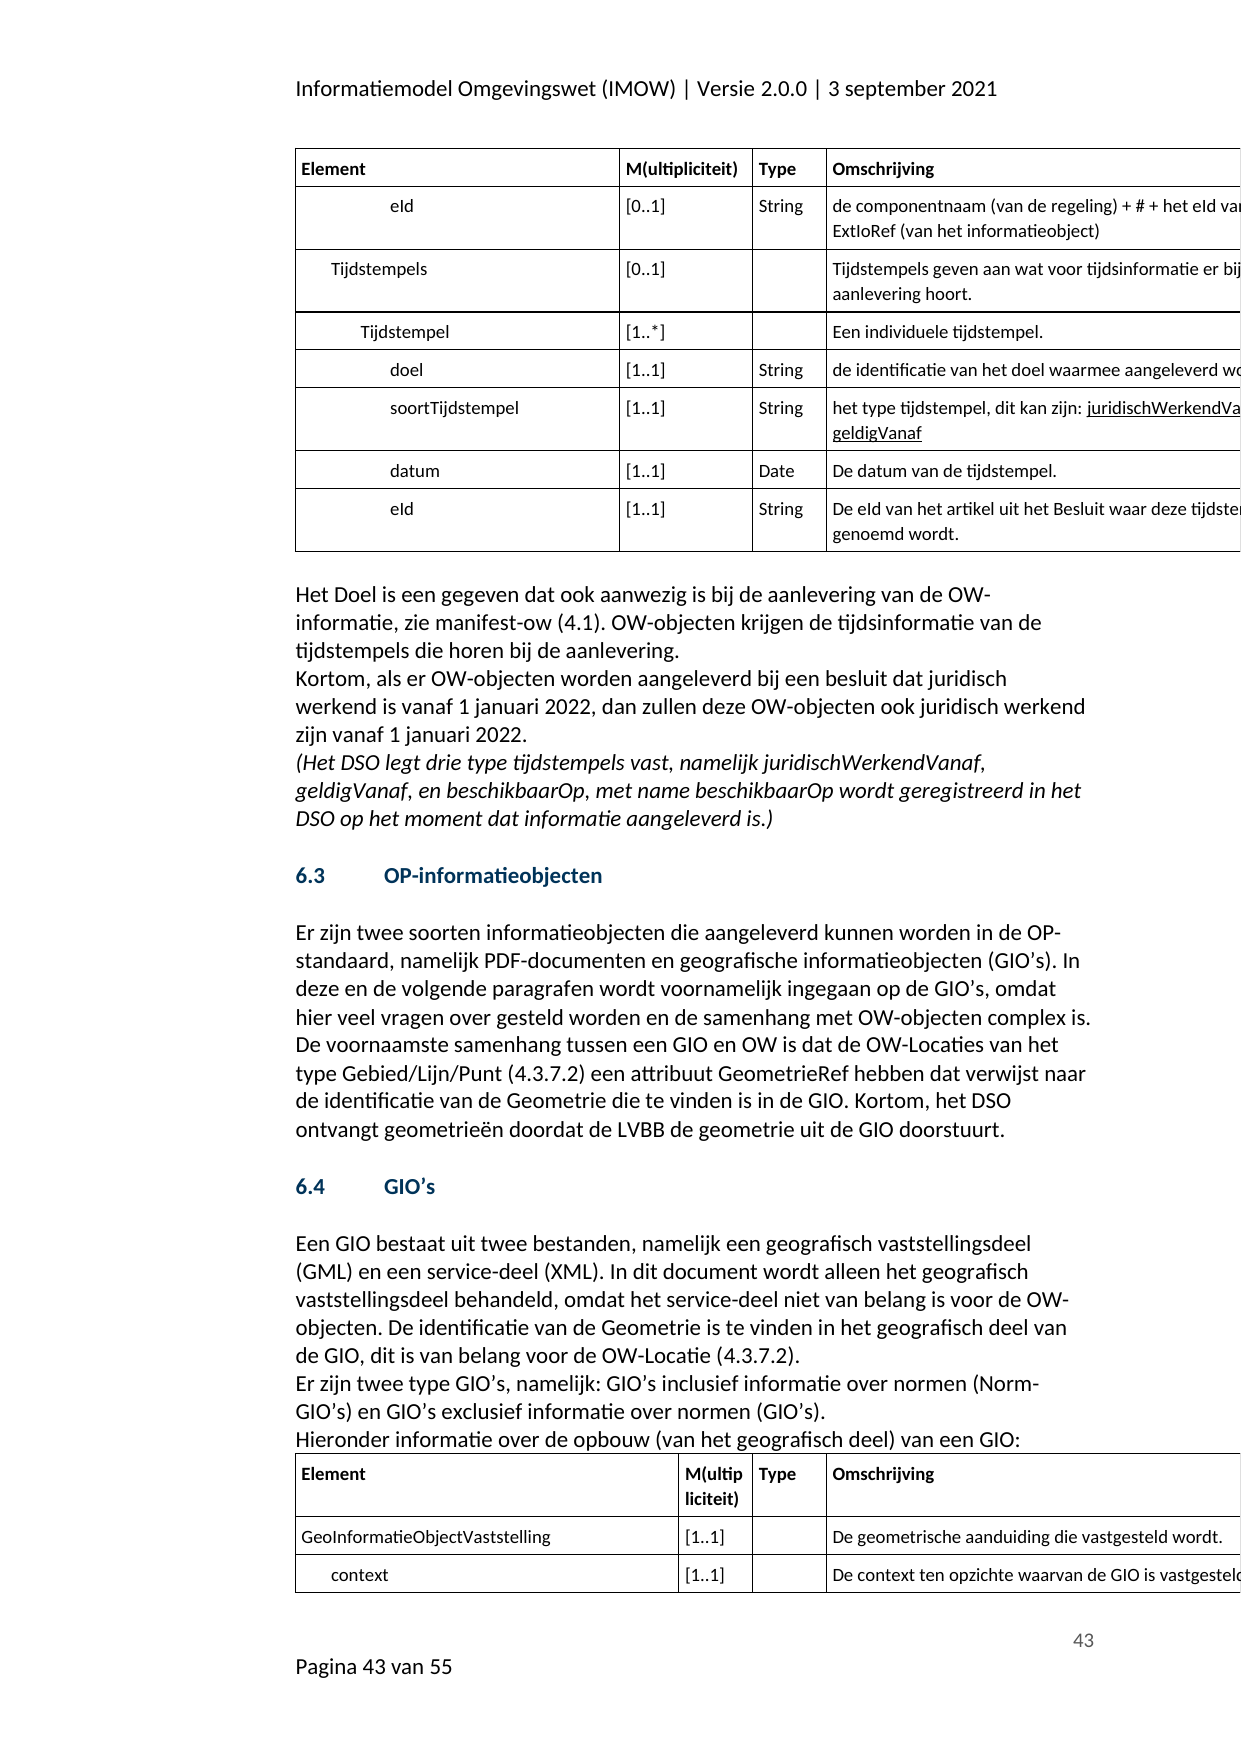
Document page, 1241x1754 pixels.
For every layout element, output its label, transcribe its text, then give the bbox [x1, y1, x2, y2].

table_cell [753, 1517, 826, 1554]
table_cell [1..1] [679, 1517, 752, 1554]
table_cell String [753, 388, 826, 450]
table_cell datum [296, 451, 619, 488]
table_cell eId [296, 489, 619, 551]
table_cell String [753, 187, 826, 248]
table_header Type [753, 1454, 826, 1516]
table_cell [1..1] [620, 350, 752, 387]
table_cell De geometrische aanduiding die vastgesteld wordt. [827, 1517, 1240, 1554]
table_cell [1..1] [620, 388, 752, 450]
subtitle GIO’s [295, 1172, 1093, 1200]
table_cell eId [296, 187, 619, 248]
table_cell de identificatie van het doel waarmee aangeleverd wordt. [827, 350, 1240, 387]
table_cell Date [753, 451, 826, 488]
table_cell soortTijdstempel [296, 388, 619, 450]
table_cell Tijdstempels geven aan wat voor tijdsinformatie er bij de aanlevering hoort. [827, 250, 1240, 311]
table_cell Tijdstempels [296, 250, 619, 311]
table_header Element [296, 149, 619, 186]
table_cell [1..*] [620, 313, 752, 349]
table_cell [1..1] [620, 451, 752, 488]
table_cell [0..1] [620, 187, 752, 248]
table_cell Tijdstempel [296, 313, 619, 349]
text Hieronder informatie over de opbouw (van het geografisch deel) van een GIO: [295, 1425, 1093, 1453]
text De voornaamste samenhang tussen een GIO en OW is dat de OW-Locaties van het type Gebied/Lijn/Punt (4.3.7.2) een attribuut GeometrieRef hebben dat verwijst naar de identificatie van de Geometrie die te vinden is in de GIO. Kortom, het DSO ontvangt geometrieën doordat de LVBB de geometrie uit de GIO doorstuurt. [295, 1031, 1093, 1143]
table_cell doel [296, 350, 619, 387]
table_header Omschrijving [827, 149, 1240, 186]
table_header M(ultipliciteit) [679, 1454, 752, 1516]
table_cell de componentnaam (van de regeling) + # + het eId van de ExtIoRef (van het informatieobject) [827, 187, 1240, 248]
table_cell [753, 250, 826, 311]
table_header Omschrijving [827, 1454, 1240, 1516]
text Het Doel is een gegeven dat ook aanwezig is bij de aanlevering van de OW-informatie, zie manifest-ow (4.1). OW-objecten krijgen de tijdsinformatie van de tijdstempels die horen bij de aanlevering. [295, 580, 1093, 664]
table_cell [0..1] [620, 250, 752, 311]
subtitle OP-informatieobjecten [295, 861, 1093, 889]
text Een GIO bestaat uit twee bestanden, namelijk een geografisch vaststellingsdeel (GML) en een service-deel (XML). In dit document wordt alleen het geografisch vaststellingsdeel behandeld, omdat het service-deel niet van belang is voor de OW-objecten. De identificatie van de Geometrie is te vinden in het geografisch deel van de GIO, dit is van belang voor de OW-Locatie (4.3.7.2). [295, 1229, 1093, 1369]
table_cell Een individuele tijdstempel. [827, 313, 1240, 349]
table_cell [753, 1555, 826, 1592]
text Er zijn twee soorten informatieobjecten die aangeleverd kunnen worden in de OP-standaard, namelijk PDF-documenten en geografische informatieobjecten (GIO’s). In deze en de volgende paragrafen wordt voornamelijk ingegaan op de GIO’s, omdat hier veel vragen over gesteld worden en de samenhang met OW-objecten complex is. [295, 918, 1093, 1031]
table_cell context [296, 1555, 678, 1592]
table_cell String [753, 350, 826, 387]
table_header Type [753, 149, 826, 186]
table_cell [1..1] [679, 1555, 752, 1592]
table_header M(ultipliciteit) [620, 149, 752, 186]
table_cell String [753, 489, 826, 551]
table_cell GeoInformatieObjectVaststelling [296, 1517, 678, 1554]
table_cell [1..1] [620, 489, 752, 551]
text Kortom, als er OW-objecten worden aangeleverd bij een besluit dat juridisch werkend is vanaf 1 januari 2022, dan zullen deze OW-objecten ook juridisch werkend zijn vanaf 1 januari 2022. (Het DSO legt drie type tijdstempels vast, namelijk juridischWerkendVanaf, geldigVanaf, en beschikbaarOp, met name beschikbaarOp wordt geregistreerd in het DSO op het moment dat informatie aangeleverd is.) [295, 664, 1093, 832]
table_header Element [296, 1454, 678, 1516]
text Er zijn twee type GIO’s, namelijk: GIO’s inclusief informatie over normen (Norm-GIO’s) en GIO’s exclusief informatie over normen (GIO’s). [295, 1369, 1093, 1425]
table_cell De datum van de tijdstempel. [827, 451, 1240, 488]
table_cell De eId van het artikel uit het Besluit waar deze tijdstempel genoemd wordt. [827, 489, 1240, 551]
table_cell [753, 313, 826, 349]
table_cell De context ten opzichte waarvan de GIO is vastgesteld. [827, 1555, 1240, 1592]
table_cell het type tijdstempel, dit kan zijn: juridischWerkendVanaf en geldigVanaf [827, 388, 1240, 450]
